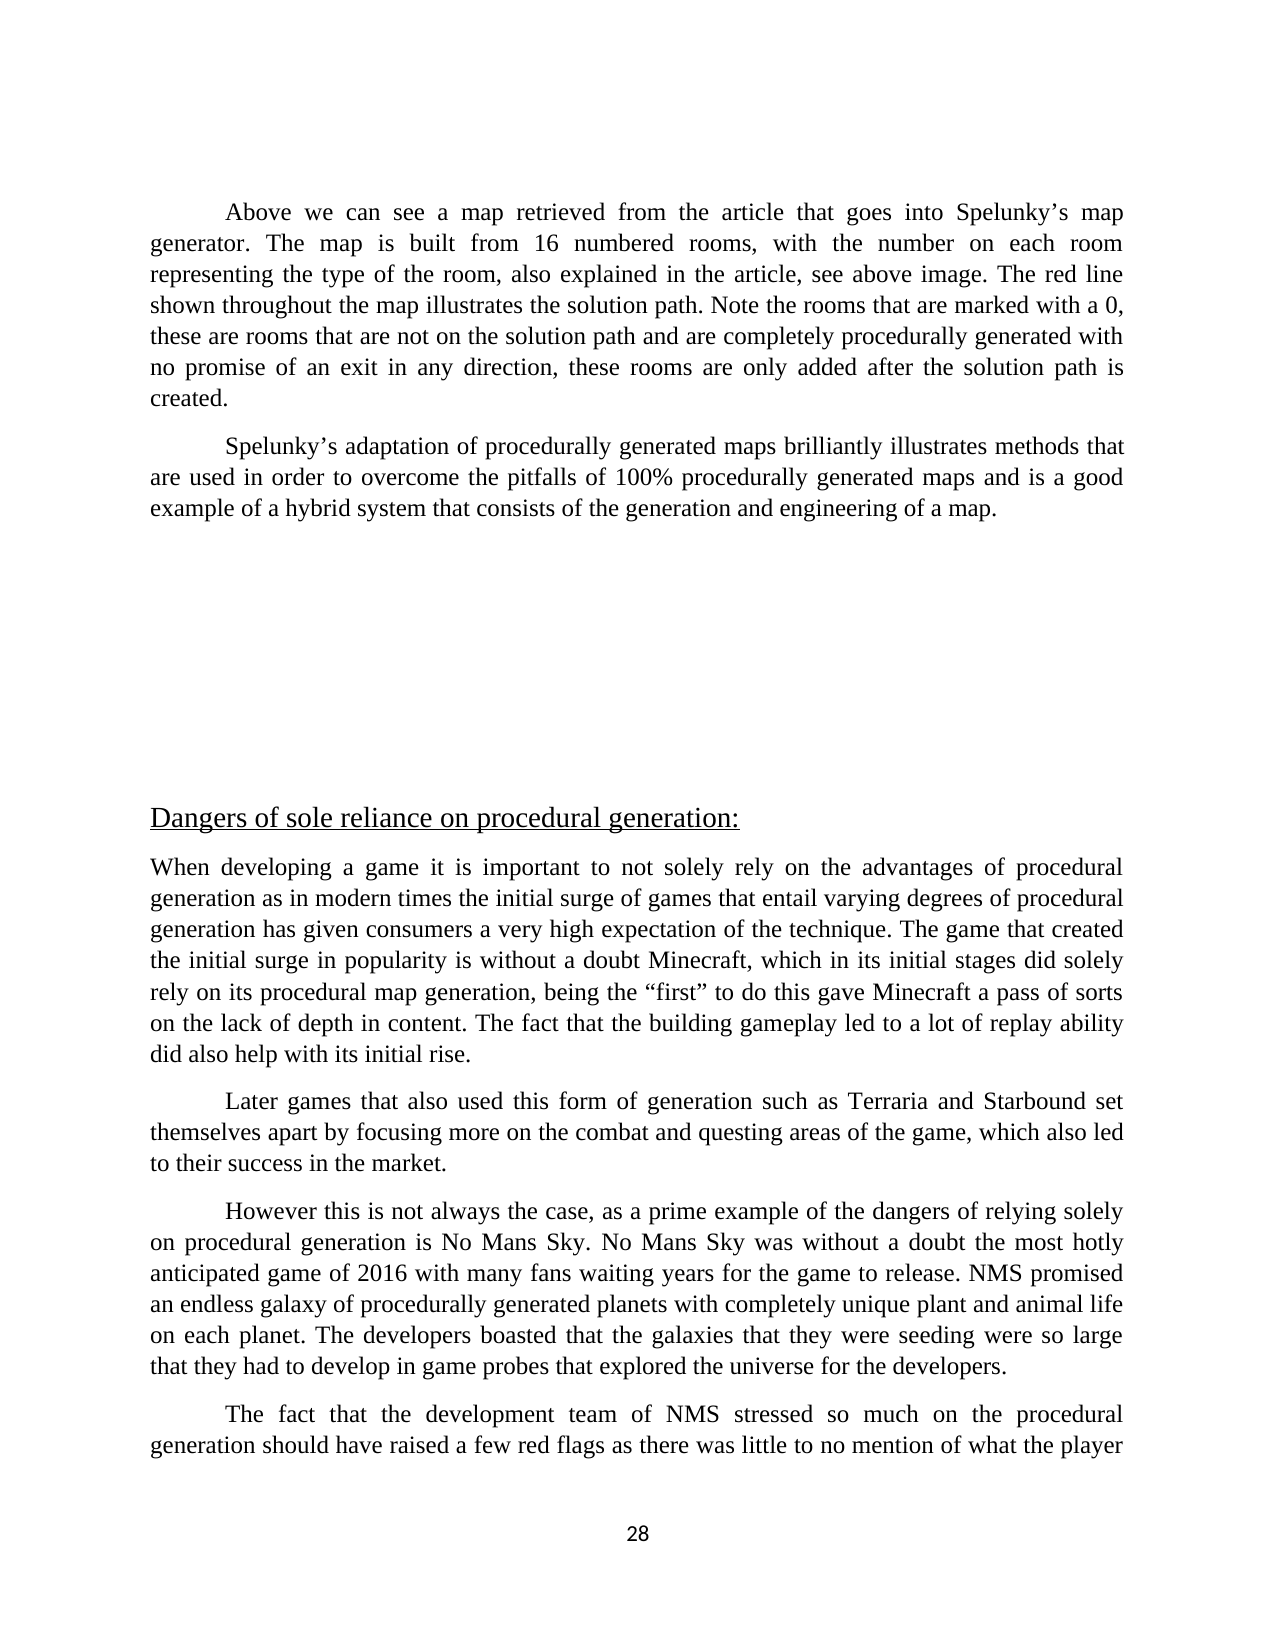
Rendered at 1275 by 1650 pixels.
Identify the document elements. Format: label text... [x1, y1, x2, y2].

text Later games that also used this form of generation such as Terraria and Starbound set themselves apart by focusing more on the combat and questing areas of the game, which also led to their success in the market. [150, 1086, 1125, 1177]
text However this is not always the case, as a prime example of the dangers of relying solely on procedural generation is No Mans Sky. No Mans Sky was without a doubt the most hotly anticipated game of 2016 with many fans waiting years for the game to release. NMS promised an endless galaxy of procedurally generated planets with completely unique plant and animal life on each planet. The developers boasted that the galaxies that they were seeding were so large that they had to develop in game probes that explored the universe for the developers. [150, 1196, 1125, 1380]
text Above we can see a map retrieved from the article that goes into Spelunky’s map generator. The map is built from 16 numbered rooms, with the number on each room representing the type of the room, also explained in the article, see above image. The red line shown throughout the map illustrates the solution path. Note the rooms that are marked with a 0, these are rooms that are not on the solution path and are completely procedurally generated with no promise of an exit in any direction, these rooms are only added after the solution path is created. [150, 197, 1125, 412]
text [150, 1399, 1125, 1459]
text When developing a game it is important to not solely rely on the advantages of procedural generation as in modern times the initial surge of games that entail varying degrees of procedural generation has given consumers a very high expectation of the technique. The game that created the initial surge in popularity is without a doubt Minecraft, which in its initial stages did solely rely on its procedural map generation, being the “first” to do this gave Minecraft a pass of sorts on the lack of depth in content. The fact that the building gameplay led to a lot of replay ability did also help with its initial rise. [150, 852, 1125, 1067]
text Dangers of sole reliance on procedural generation: [150, 800, 1125, 833]
text Spelunky’s adaptation of procedurally generated maps brilliantly illustrates methods that are used in order to overcome the pitfalls of 100% procedurally generated maps and is a good example of a hybrid system that consists of the generation and engineering of a map. [150, 431, 1125, 522]
